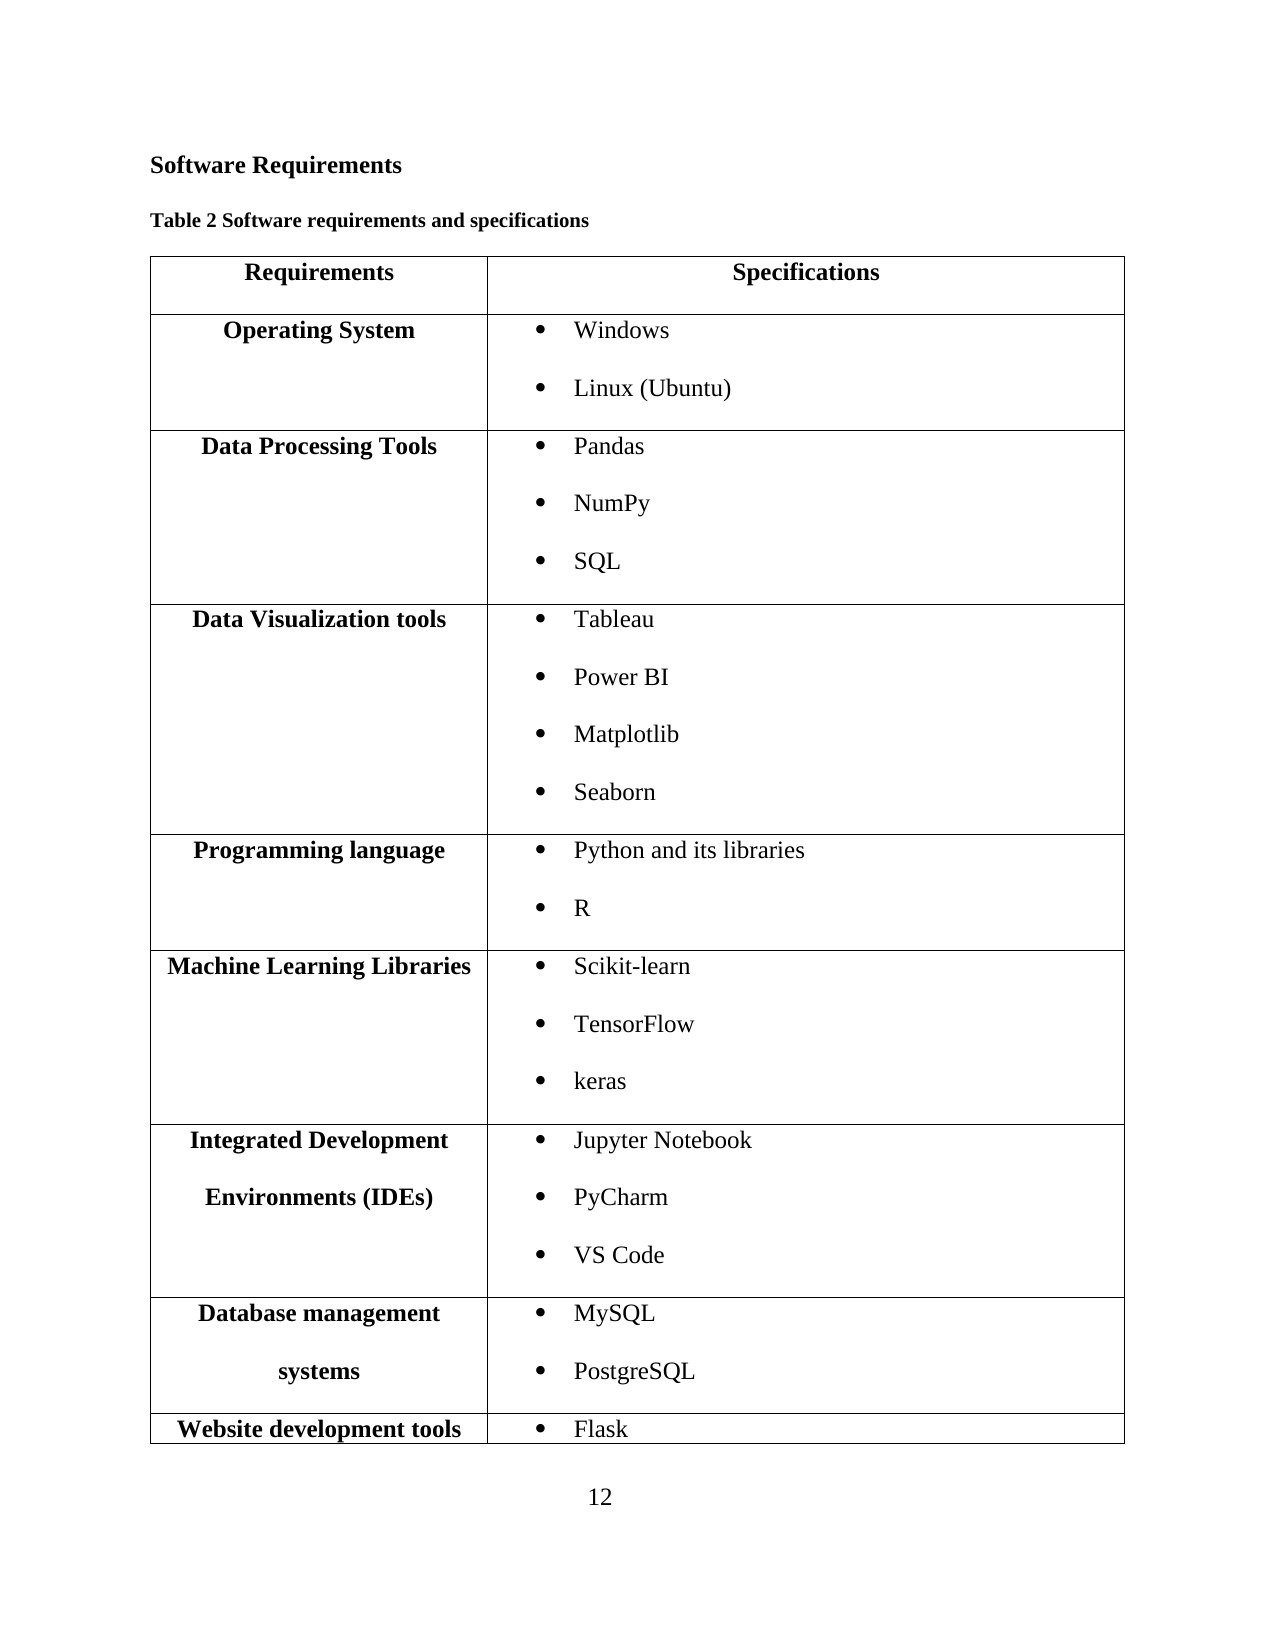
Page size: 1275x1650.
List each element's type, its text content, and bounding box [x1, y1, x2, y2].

table_cell MySQL PostgreSQL [488, 1298, 1124, 1413]
table_cell Programming language [151, 835, 487, 950]
table_cell Windows Linux (Ubuntu) [488, 315, 1124, 430]
table_cell Operating System [151, 315, 487, 430]
table_cell Scikit-learn TensorFlow keras [488, 951, 1124, 1124]
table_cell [488, 1414, 1124, 1443]
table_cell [151, 1414, 487, 1443]
table_cell Data Visualization tools [151, 605, 487, 834]
table_header Specifications [488, 257, 1124, 314]
table_cell Integrated Development Environments (IDEs) [151, 1125, 487, 1297]
table_cell Data Processing Tools [151, 431, 487, 603]
text Software Requirements [150, 150, 1125, 179]
table_cell Python and its libraries R [488, 835, 1124, 950]
table_cell Machine Learning Libraries [151, 951, 487, 1124]
table_cell Pandas NumPy SQL [488, 431, 1124, 603]
table_cell Tableau Power BI Matplotlib Seaborn [488, 605, 1124, 834]
table_cell Jupyter Notebook PyCharm VS Code [488, 1125, 1124, 1297]
table_header Requirements [151, 257, 487, 314]
table_cell Database management systems [151, 1298, 487, 1413]
